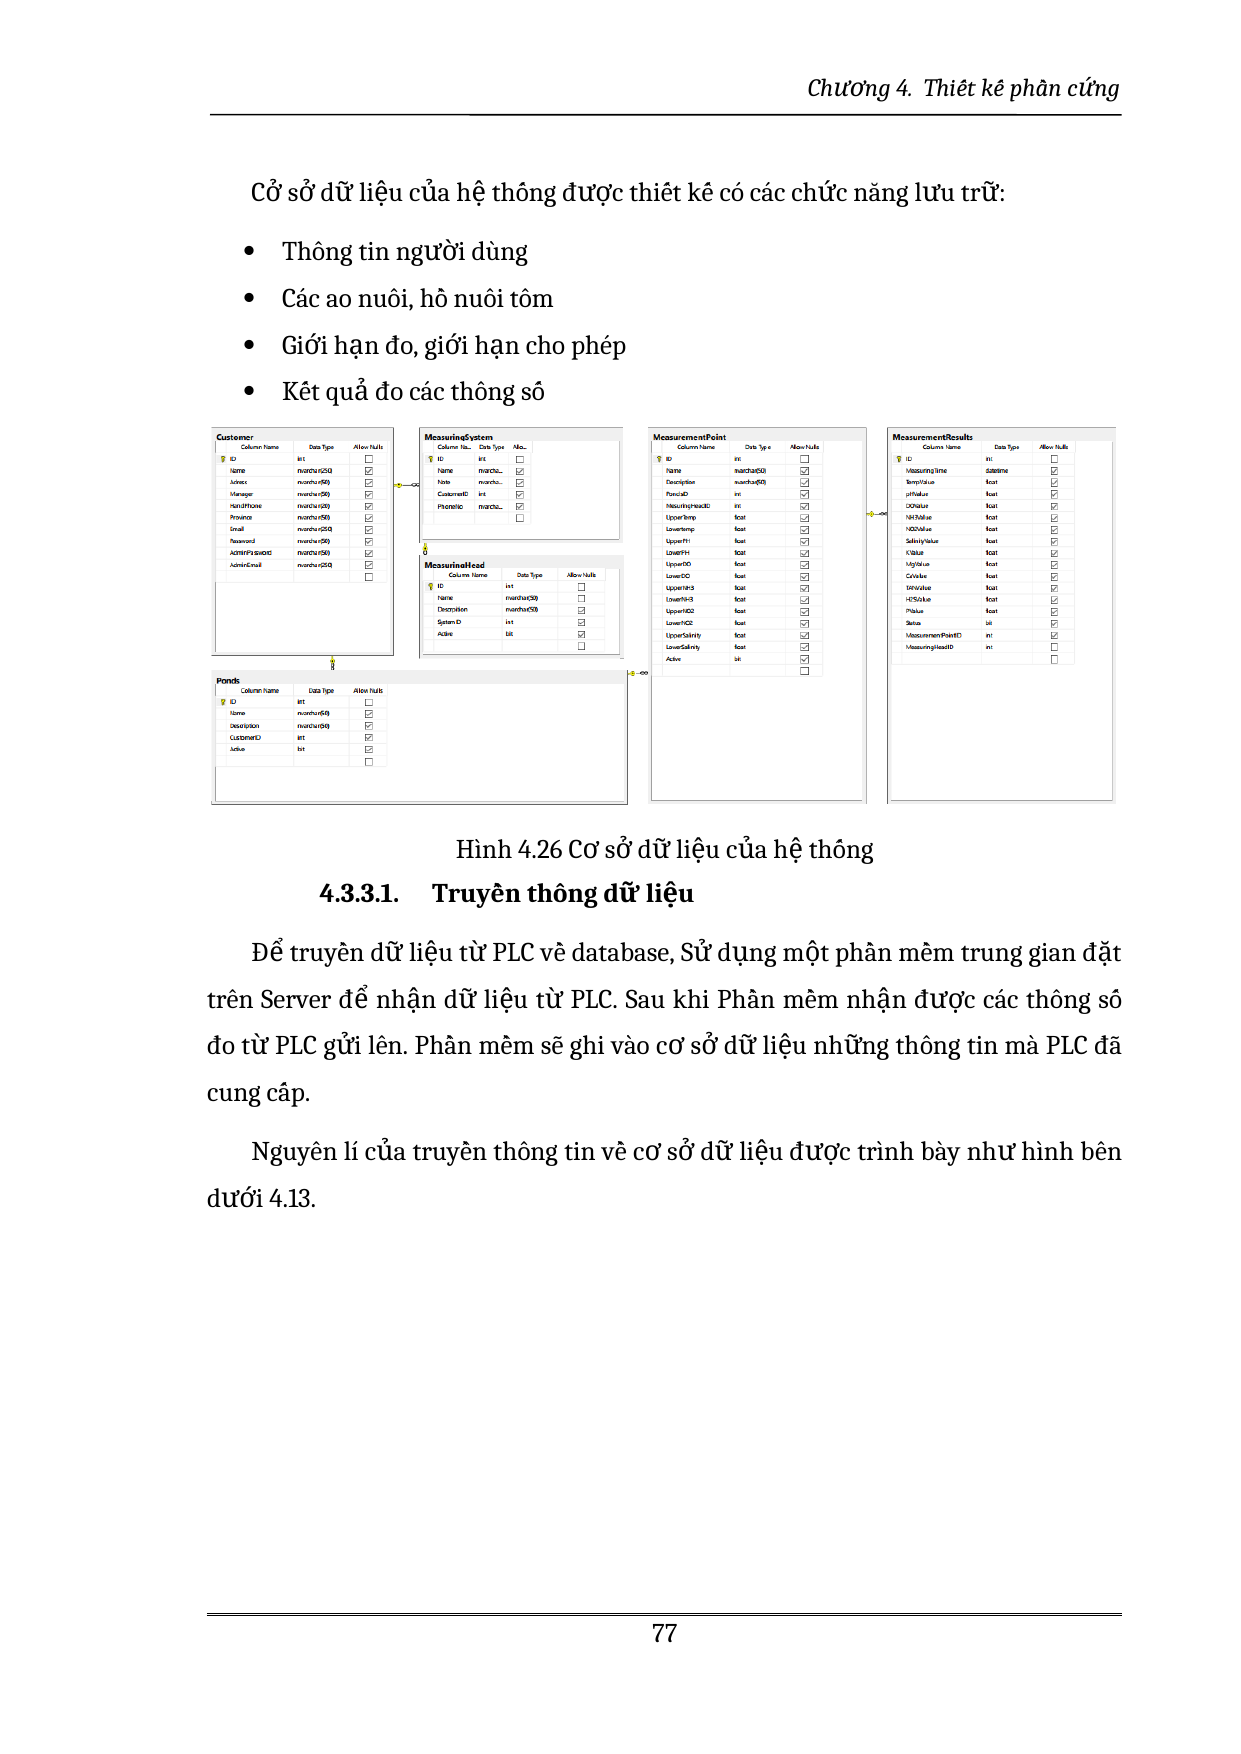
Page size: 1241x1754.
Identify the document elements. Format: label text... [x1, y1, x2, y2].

subtitle Truyền thông dữ liệu [319, 878, 1122, 909]
list Thông tin người dùng [244, 236, 1122, 267]
list Các ao nuôi, hồ nuôi tôm [244, 283, 1122, 314]
text Cở sở dữ liệu của hệ thống được thiết kế có các chức năng lưu trữ: [207, 177, 1122, 208]
list Kết quả đo các thông số [244, 376, 1122, 407]
text Để truyền dữ liệu từ PLC về database, Sử dụng một phần mềm trung gian đặt trên Server để nhận dữ liệu từ PLC. Sau khi Phần mềm nhận được các thông số đo từ PLC gửi lên. Phần mềm sẽ ghi vào cơ sở dữ liệu những thông tin mà PLC đã cung cấp. [207, 937, 1122, 1108]
text Hình . Cơ sở dữ liệu của hệ thống [207, 834, 1122, 865]
text Nguyên lí của truyền thông tin về cơ sở dữ liệu được trình bày như hình bên dưới 4.13. [207, 1136, 1122, 1214]
list Giới hạn đo, giới hạn cho phép [244, 330, 1122, 361]
picture [206, 423, 1123, 807]
